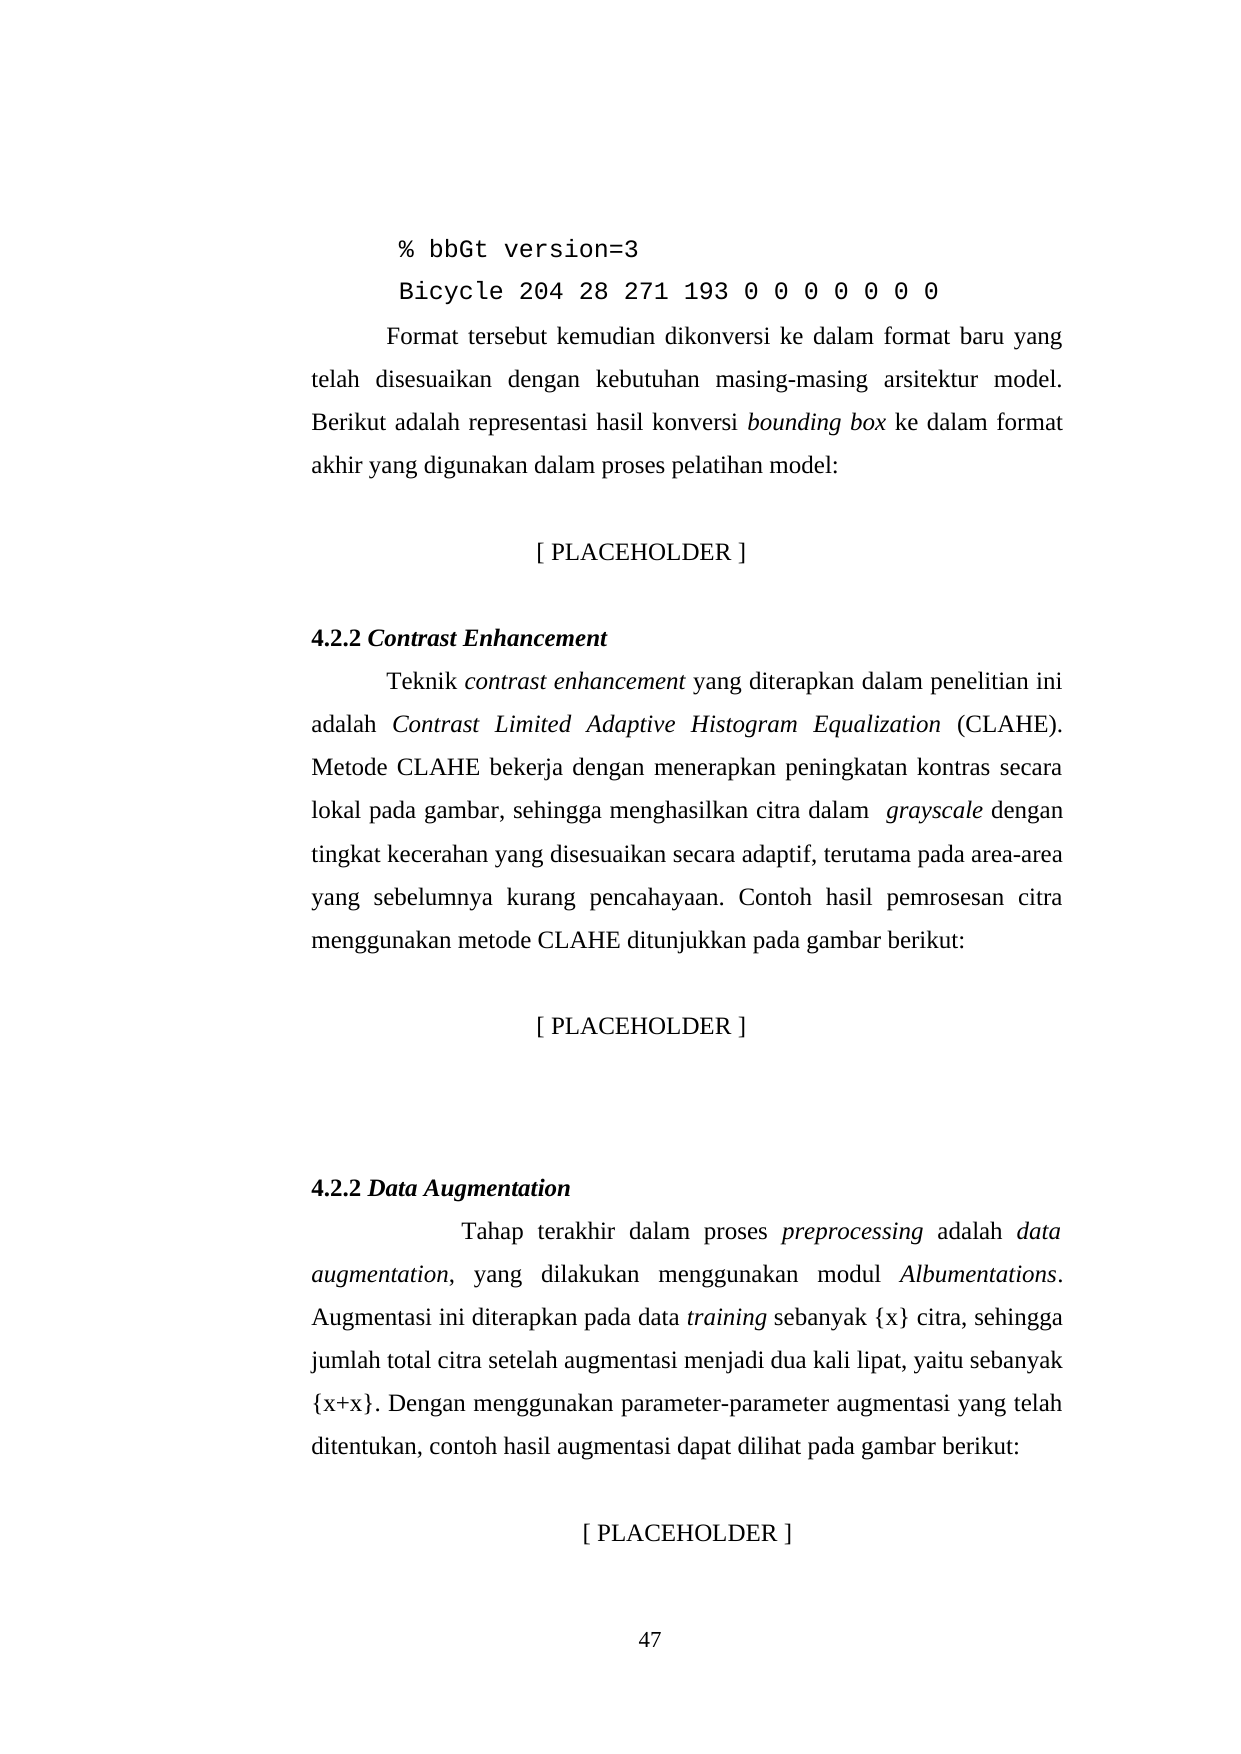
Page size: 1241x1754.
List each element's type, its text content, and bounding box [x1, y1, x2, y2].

text Format tersebut kemudian dikonversi ke dalam format baru yang telah disesuaikan dengan kebutuhan masing-masing arsitektur model. Berikut adalah representasi hasil konversi bounding box ke dalam format akhir yang digunakan dalam proses pelatihan model: [311, 321, 1063, 479]
text Teknik contrast enhancement yang diterapkan dalam penelitian ini adalah Contrast Limited Adaptive Histogram Equalization (CLAHE). Metode CLAHE bekerja dengan menerapkan peningkatan kontras secara lokal pada gambar, sehingga menghasilkan citra dalam grayscale dengan tingkat kecerahan yang disesuaikan secara adaptif, terutama pada area-area yang sebelumnya kurang pencahayaan. Contoh hasil pemrosesan citra menggunakan metode CLAHE ditunjukkan pada gambar berikut: [311, 666, 1063, 954]
text [ PLACEHOLDER ] [311, 1518, 1063, 1546]
text Tahap terakhir dalam proses preprocessing adalah data augmentation, yang dilakukan menggunakan modul Albumentations. Augmentasi ini diterapkan pada data training sebanyak {x} citra, sehingga jumlah total citra setelah augmentasi menjadi dua kali lipat, yaitu sebanyak {x+x}. Dengan menggunakan parameter-parameter augmentasi yang telah ditentukan, contoh hasil augmentasi dapat dilihat pada gambar berikut: [311, 1216, 1063, 1460]
text [ PLACEHOLDER ] [461, 1011, 1063, 1040]
text 4.2.2 Data Augmentation [311, 1173, 1063, 1201]
text Bicycle 204 28 271 193 0 0 0 0 0 0 0 [386, 279, 1063, 307]
text % bbGt version=3 [386, 236, 1063, 264]
text [ PLACEHOLDER ] [461, 537, 1063, 566]
text 4.2.2 Contrast Enhancement [311, 623, 1063, 652]
